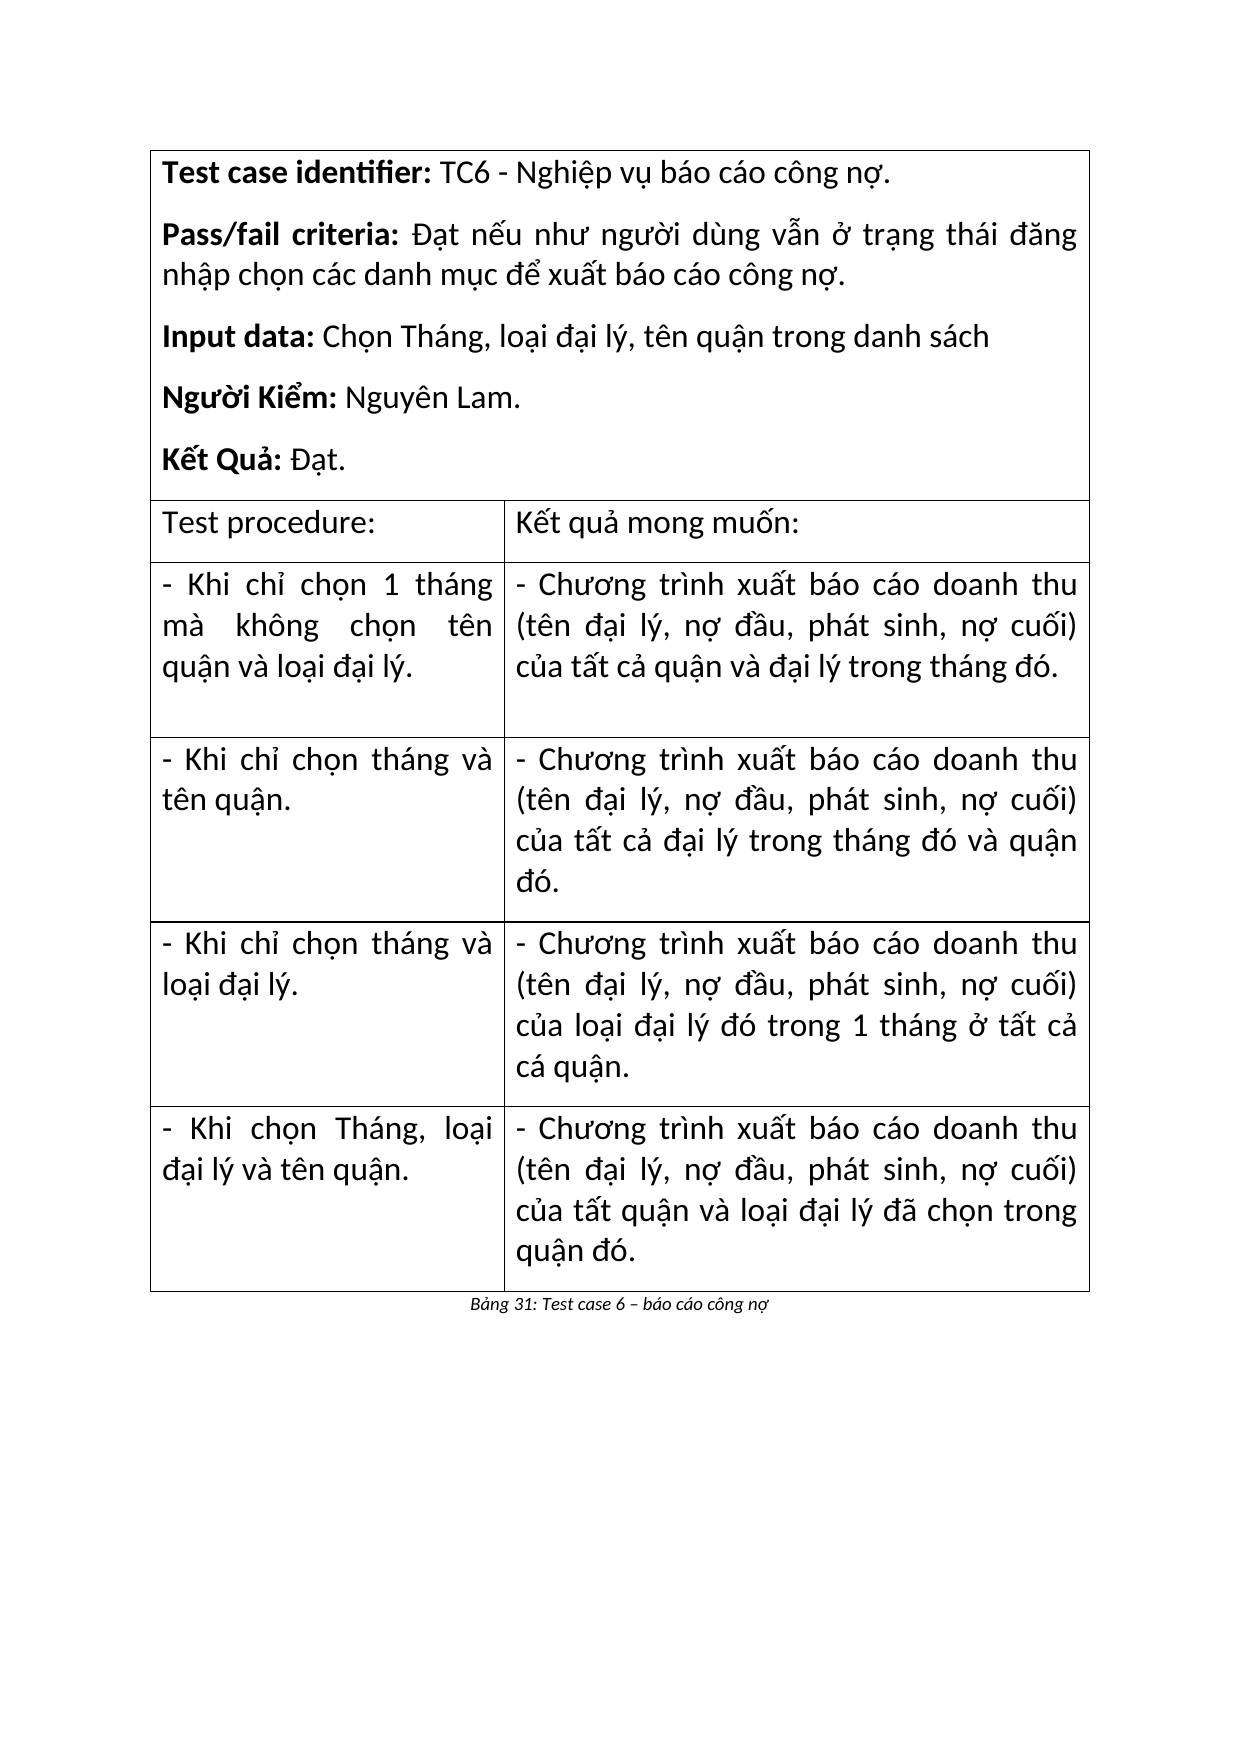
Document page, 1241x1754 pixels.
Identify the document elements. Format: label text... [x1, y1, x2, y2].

table_cell - Khi chọn Tháng, loại đại lý và tên quận. [151, 1107, 504, 1291]
table_cell - Khi chỉ chọn 1 tháng mà không chọn tên quận và loại đại lý. [151, 563, 504, 737]
text Bảng 31: Test case 6 – báo cáo công nợ [150, 1292, 1090, 1315]
table_cell - Khi chỉ chọn tháng và loại đại lý. [151, 923, 504, 1106]
table_cell Kết quả mong muốn: [505, 501, 1089, 562]
table_cell - Chương trình xuất báo cáo doanh thu (tên đại lý, nợ đầu, phát sinh, nợ cuối) của tất quận và loại đại lý đã chọn trong quận đó. [505, 1107, 1089, 1291]
table_cell - Chương trình xuất báo cáo doanh thu (tên đại lý, nợ đầu, phát sinh, nợ cuối) của loại đại lý đó trong 1 tháng ở tất cả cá quận. [505, 923, 1089, 1106]
table_cell - Khi chỉ chọn tháng và tên quận. [151, 738, 504, 921]
table_cell - Chương trình xuất báo cáo doanh thu (tên đại lý, nợ đầu, phát sinh, nợ cuối) của tất cả quận và đại lý trong tháng đó. [505, 563, 1089, 737]
table_cell Test procedure: [151, 501, 504, 562]
table_cell - Chương trình xuất báo cáo doanh thu (tên đại lý, nợ đầu, phát sinh, nợ cuối) của tất cả đại lý trong tháng đó và quận đó. [505, 738, 1089, 921]
table_header Test case identifier: TC6 - Nghiệp vụ báo cáo công nợ. Pass/fail criteria: Đạt nếu như người dùng vẫn ở trạng thái đăng nhập chọn các danh mục để xuất báo cáo công nợ. Input data: Chọn Tháng, loại đại lý, tên quận trong danh sách Người Kiểm: Nguyên Lam. Kết Quả: Đạt. [151, 151, 1089, 499]
